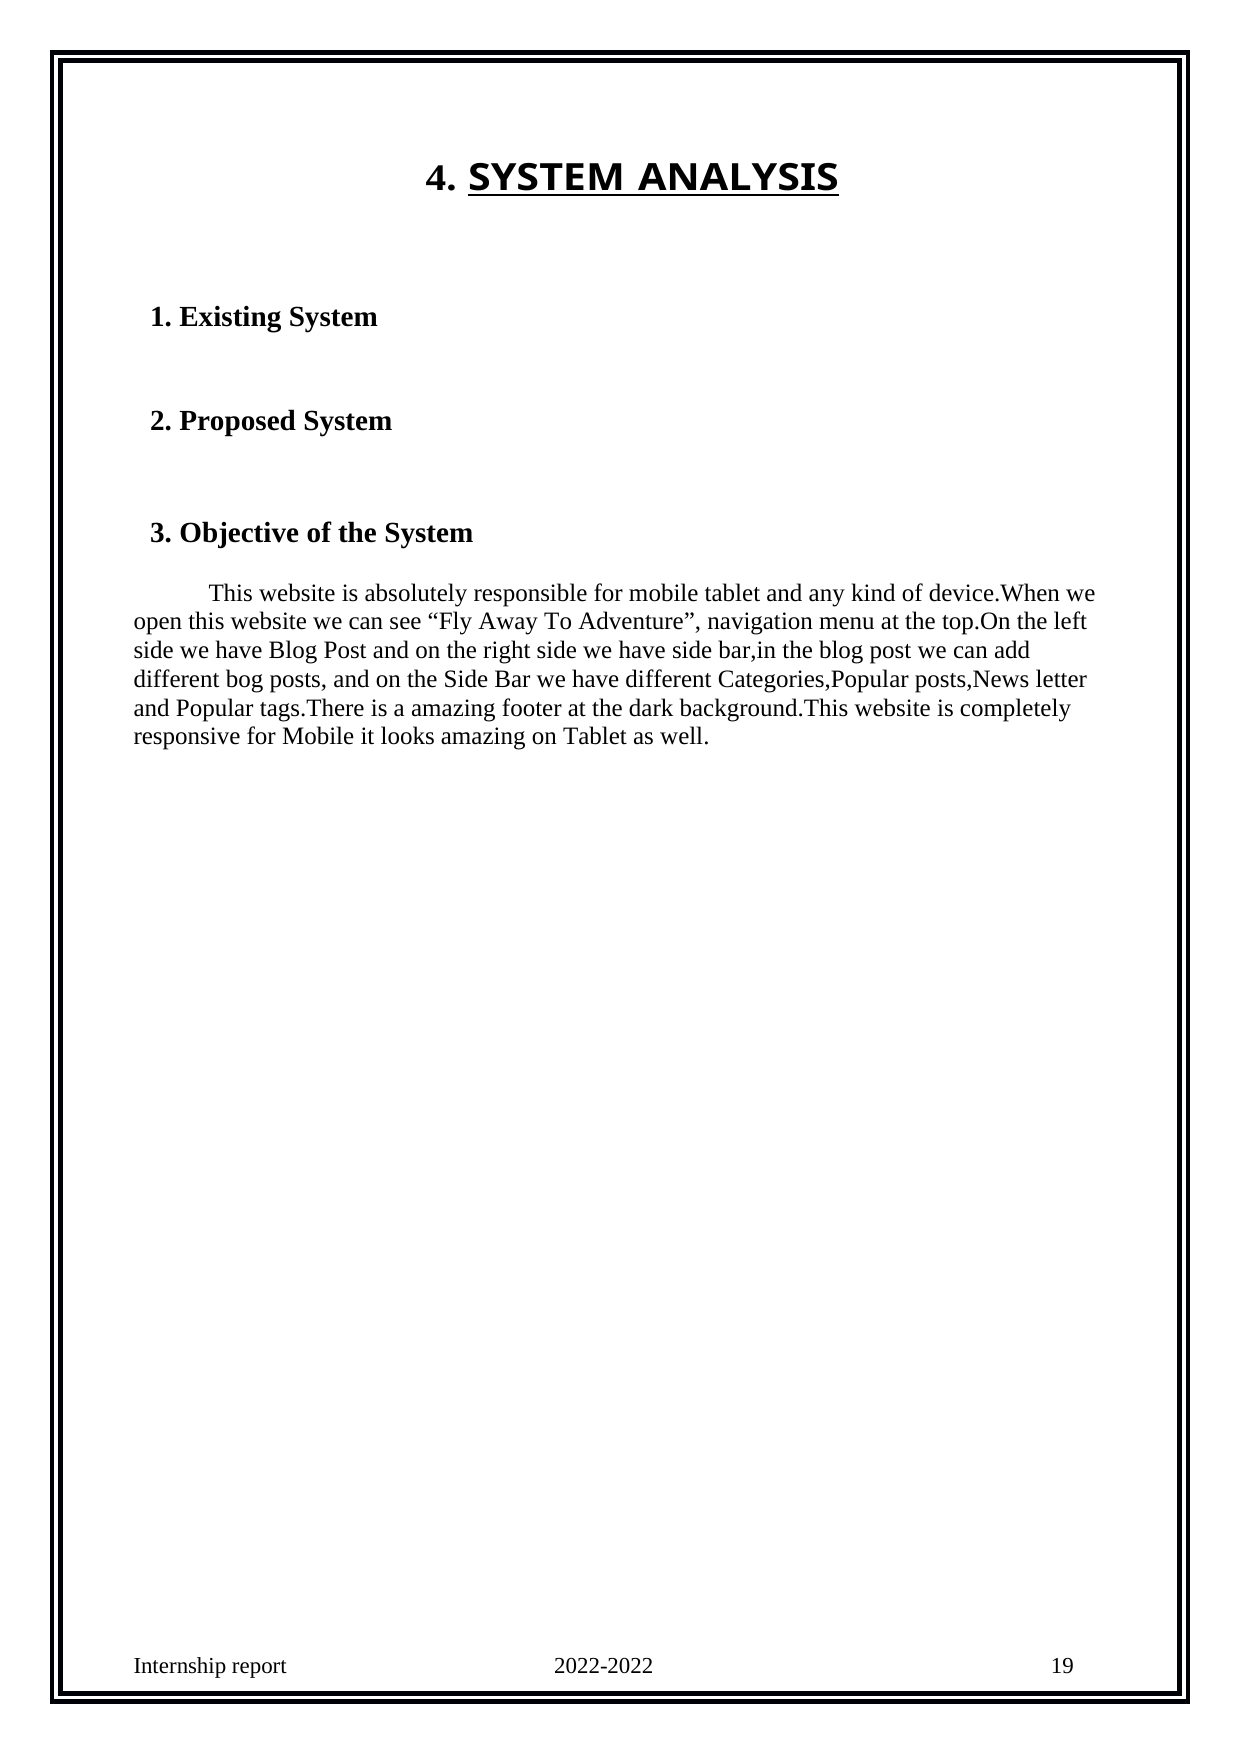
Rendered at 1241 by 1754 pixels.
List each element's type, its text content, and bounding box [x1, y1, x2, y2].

text 4. SYSTEM ANALYSIS [425, 151, 1113, 202]
subtitle Objective of the System [150, 515, 1113, 549]
subtitle Proposed System [150, 403, 1113, 436]
subtitle Existing System [150, 299, 1113, 332]
text This website is absolutely responsible for mobile tablet and any kind of device.When we open this website we can see “Fly Away To Adventure”, navigation menu at the top.On the left side we have Blog Post and on the right side we have side bar,in the blog post we can add different bog posts, and on the Side Bar we have different Categories,Popular posts,News letter and Popular tags.There is a amazing footer at the dark background.This website is completely responsive for Mobile it looks amazing on Tablet as well. [133, 578, 1113, 750]
